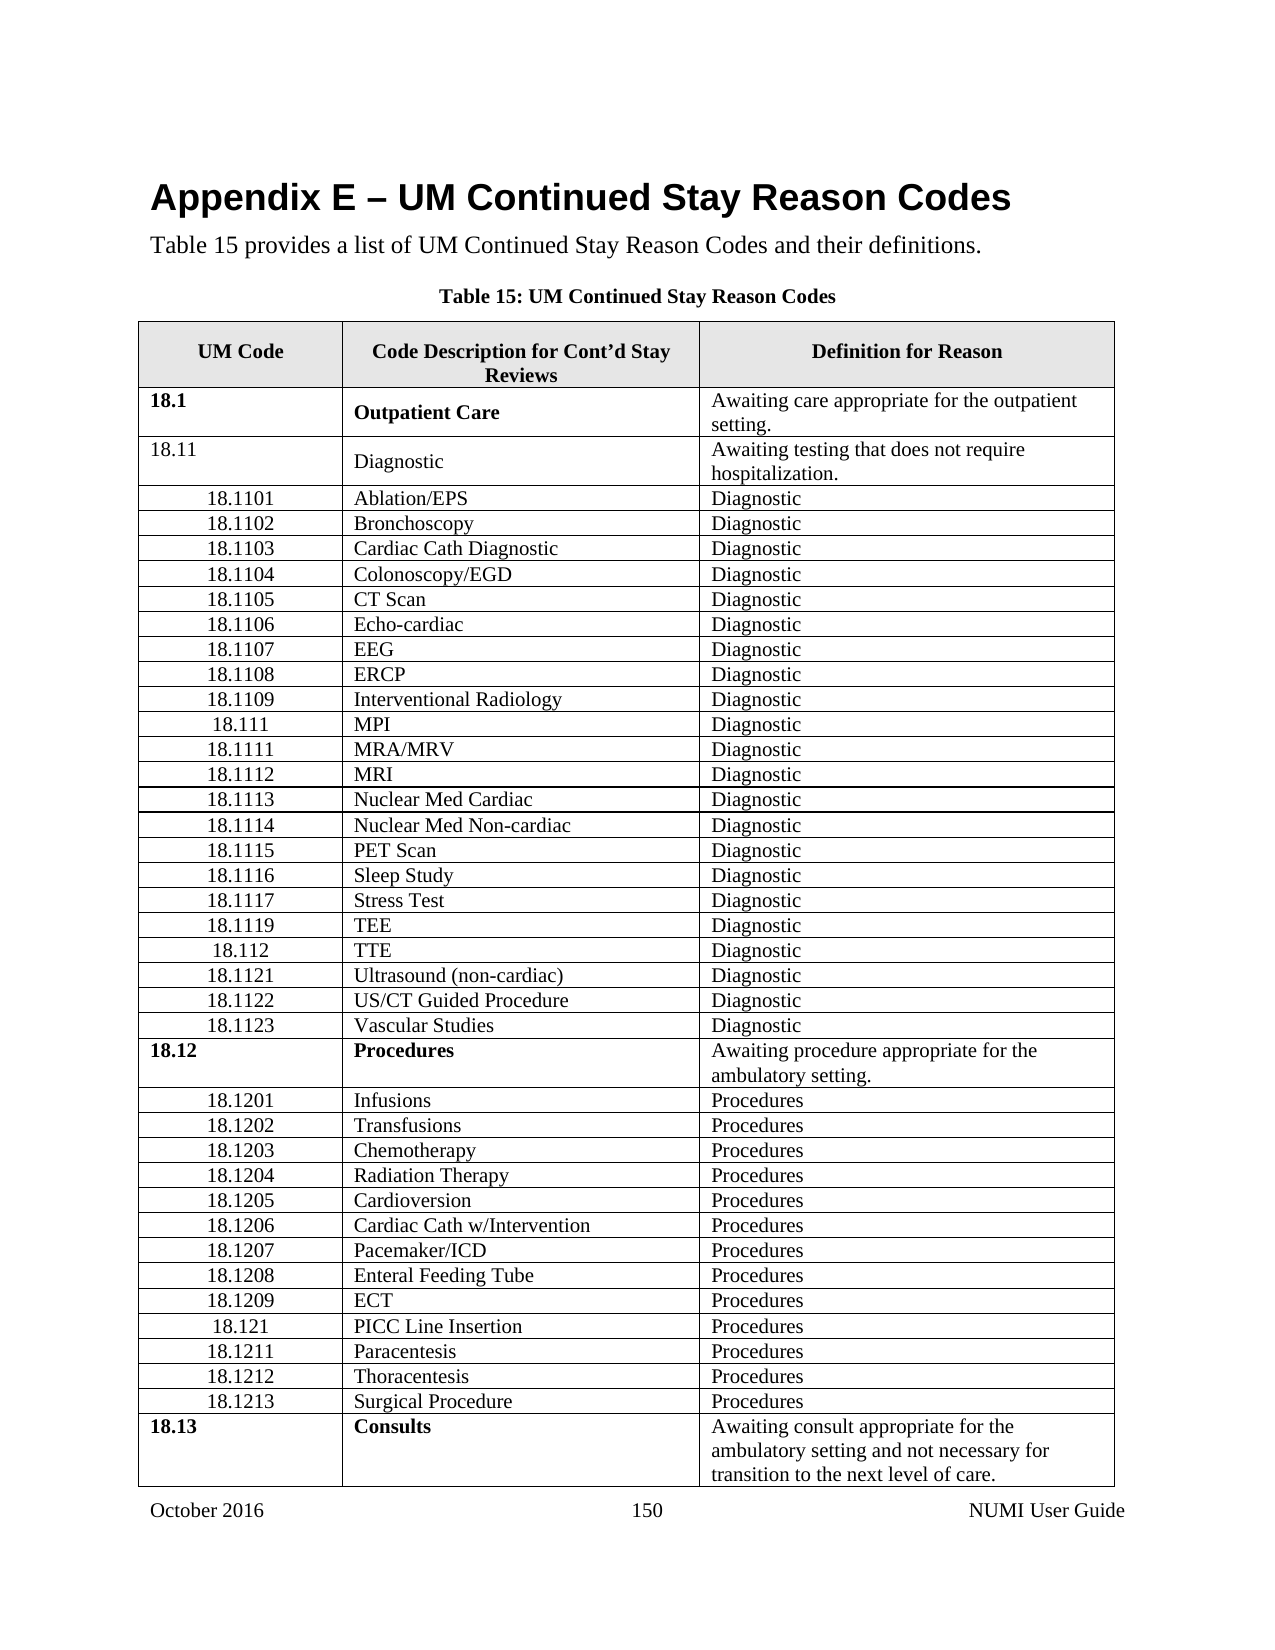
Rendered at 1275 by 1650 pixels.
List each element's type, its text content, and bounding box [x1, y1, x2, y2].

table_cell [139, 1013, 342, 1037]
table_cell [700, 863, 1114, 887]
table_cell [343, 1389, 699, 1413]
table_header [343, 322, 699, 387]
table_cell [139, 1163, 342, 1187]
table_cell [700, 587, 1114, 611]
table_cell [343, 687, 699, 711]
text Table 15 provides a list of UM Continued Stay Reason Codes and their definitions. [150, 231, 1125, 259]
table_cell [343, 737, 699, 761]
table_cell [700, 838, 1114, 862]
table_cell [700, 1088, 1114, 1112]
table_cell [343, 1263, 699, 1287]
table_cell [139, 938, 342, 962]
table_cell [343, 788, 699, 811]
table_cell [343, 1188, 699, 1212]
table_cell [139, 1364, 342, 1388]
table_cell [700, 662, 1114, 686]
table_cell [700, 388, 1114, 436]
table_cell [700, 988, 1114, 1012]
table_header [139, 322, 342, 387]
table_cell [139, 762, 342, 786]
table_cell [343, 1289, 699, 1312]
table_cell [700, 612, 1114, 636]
subtitle Appendix E – UM Continued Stay Reason Codes [150, 175, 1125, 218]
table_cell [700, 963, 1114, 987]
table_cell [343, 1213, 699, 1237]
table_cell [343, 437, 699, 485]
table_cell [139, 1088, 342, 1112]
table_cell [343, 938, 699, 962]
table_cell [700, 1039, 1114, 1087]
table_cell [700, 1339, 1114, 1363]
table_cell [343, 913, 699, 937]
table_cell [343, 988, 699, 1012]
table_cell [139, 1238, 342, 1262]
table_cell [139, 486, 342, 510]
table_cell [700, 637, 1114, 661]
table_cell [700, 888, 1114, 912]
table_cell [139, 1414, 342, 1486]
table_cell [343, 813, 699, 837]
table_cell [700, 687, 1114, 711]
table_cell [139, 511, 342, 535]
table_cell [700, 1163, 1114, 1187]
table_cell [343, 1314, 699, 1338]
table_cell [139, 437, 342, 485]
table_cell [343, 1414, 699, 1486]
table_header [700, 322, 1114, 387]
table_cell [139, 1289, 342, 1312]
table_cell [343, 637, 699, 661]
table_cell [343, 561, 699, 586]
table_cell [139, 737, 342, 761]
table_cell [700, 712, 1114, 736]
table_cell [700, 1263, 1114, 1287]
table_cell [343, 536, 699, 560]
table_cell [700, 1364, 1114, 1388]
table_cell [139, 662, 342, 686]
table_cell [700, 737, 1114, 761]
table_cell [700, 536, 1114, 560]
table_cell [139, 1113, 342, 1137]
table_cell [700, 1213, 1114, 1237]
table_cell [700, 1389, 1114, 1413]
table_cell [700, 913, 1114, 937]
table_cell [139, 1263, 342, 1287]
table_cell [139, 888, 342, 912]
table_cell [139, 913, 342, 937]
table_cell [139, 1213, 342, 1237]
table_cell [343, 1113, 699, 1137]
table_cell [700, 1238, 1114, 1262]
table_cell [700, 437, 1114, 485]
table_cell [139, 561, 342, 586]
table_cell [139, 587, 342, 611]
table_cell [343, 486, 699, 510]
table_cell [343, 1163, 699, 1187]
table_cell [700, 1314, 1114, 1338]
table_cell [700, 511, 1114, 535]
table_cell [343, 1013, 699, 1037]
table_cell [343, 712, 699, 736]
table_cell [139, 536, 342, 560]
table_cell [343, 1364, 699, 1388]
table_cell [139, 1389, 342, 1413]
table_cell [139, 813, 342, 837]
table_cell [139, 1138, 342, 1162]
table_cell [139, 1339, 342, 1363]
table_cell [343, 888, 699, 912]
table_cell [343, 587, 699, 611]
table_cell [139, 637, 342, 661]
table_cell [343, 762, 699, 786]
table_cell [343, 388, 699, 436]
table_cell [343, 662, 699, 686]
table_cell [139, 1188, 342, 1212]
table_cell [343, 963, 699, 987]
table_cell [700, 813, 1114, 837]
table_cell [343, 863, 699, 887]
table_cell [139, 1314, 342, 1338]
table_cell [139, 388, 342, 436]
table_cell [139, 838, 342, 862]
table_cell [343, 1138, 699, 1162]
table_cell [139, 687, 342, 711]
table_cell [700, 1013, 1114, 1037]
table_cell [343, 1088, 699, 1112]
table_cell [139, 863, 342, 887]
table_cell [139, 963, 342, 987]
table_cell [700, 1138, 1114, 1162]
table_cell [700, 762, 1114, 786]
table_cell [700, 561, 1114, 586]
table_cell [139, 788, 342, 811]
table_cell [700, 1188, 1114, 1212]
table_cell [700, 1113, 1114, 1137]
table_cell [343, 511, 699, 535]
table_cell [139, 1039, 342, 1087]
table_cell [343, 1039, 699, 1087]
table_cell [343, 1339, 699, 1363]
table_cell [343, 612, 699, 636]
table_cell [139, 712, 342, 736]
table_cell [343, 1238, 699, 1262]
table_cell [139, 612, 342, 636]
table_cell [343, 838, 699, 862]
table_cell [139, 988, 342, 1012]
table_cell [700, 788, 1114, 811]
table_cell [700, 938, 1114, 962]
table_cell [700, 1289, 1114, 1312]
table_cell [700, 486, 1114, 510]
text Table 15: UM Continued Stay Reason Codes [150, 284, 1125, 308]
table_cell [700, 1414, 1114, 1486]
